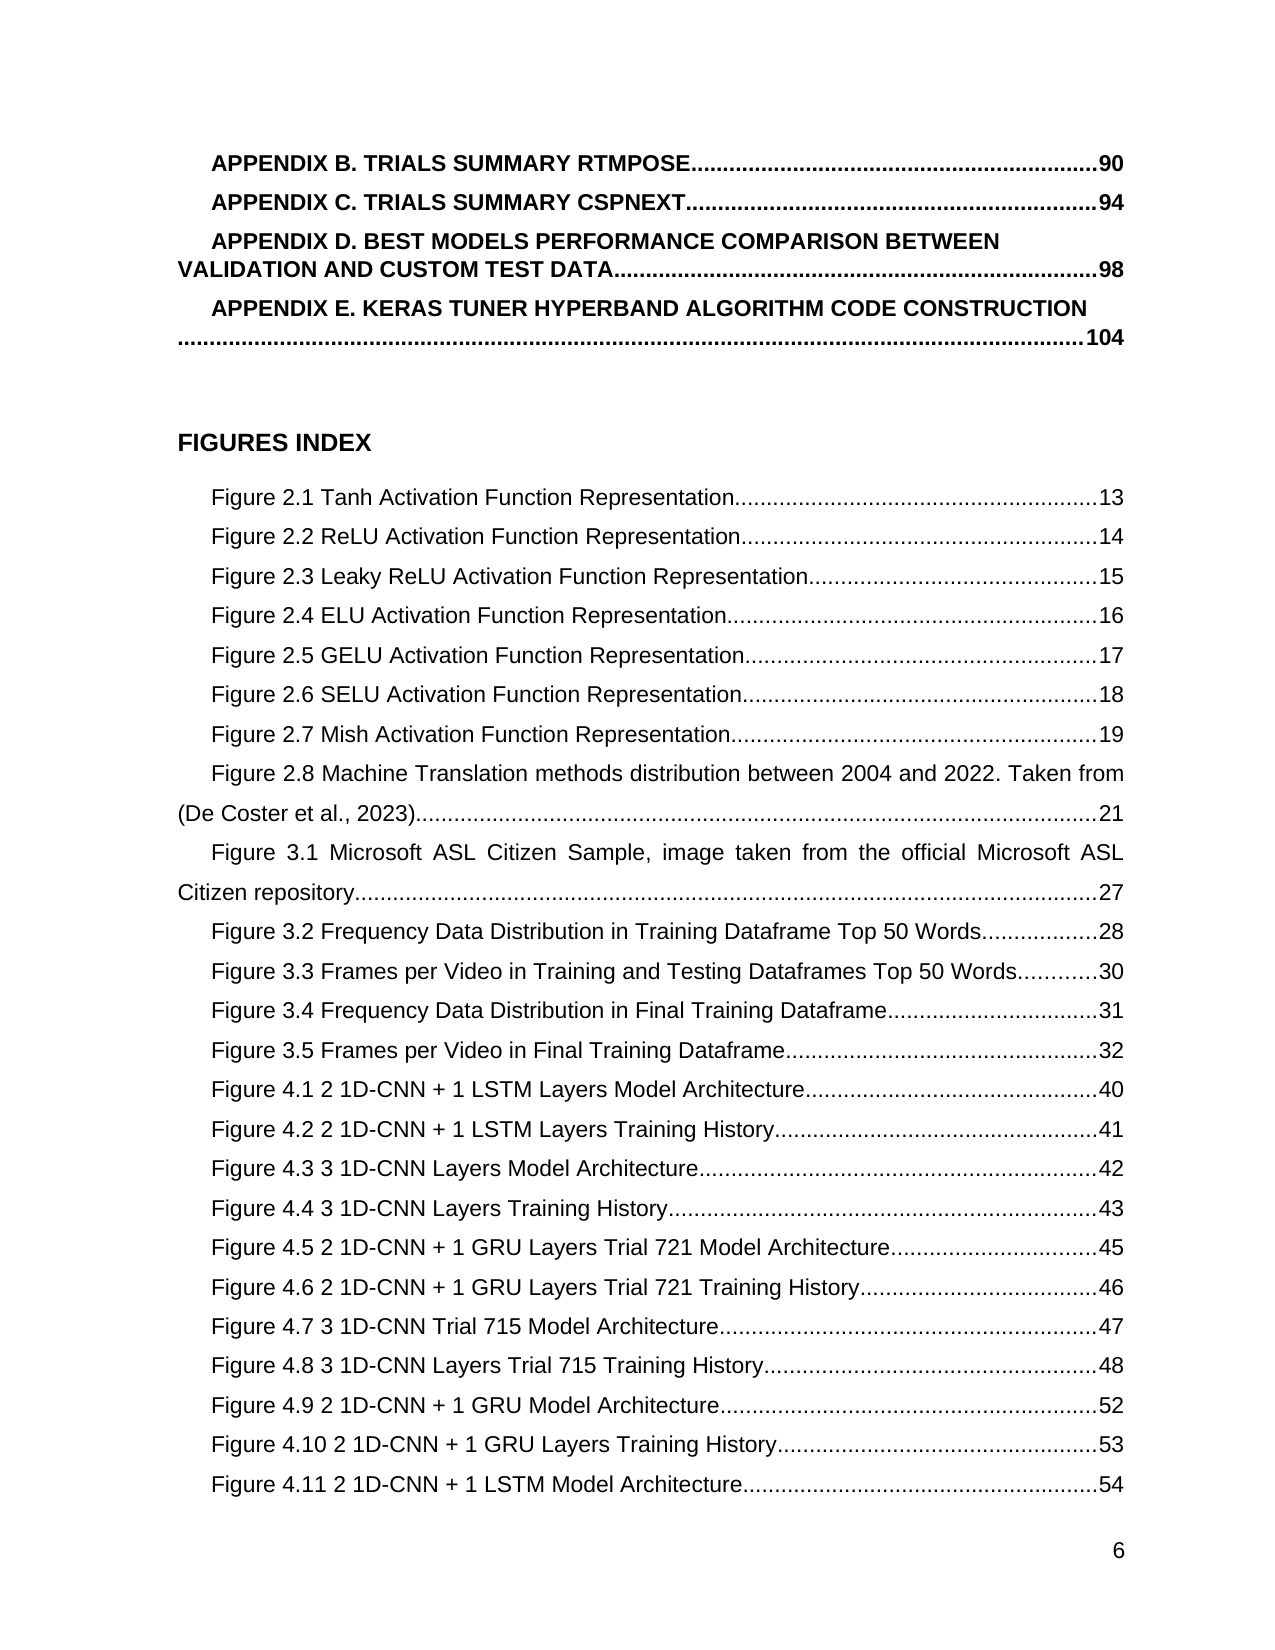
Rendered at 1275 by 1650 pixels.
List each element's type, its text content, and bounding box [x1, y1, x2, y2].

text Figure 4.10 2 1D-CNN + 1 GRU Layers Training History 53 [177, 1431, 1125, 1458]
text Figure 3.1 Microsoft ASL Citizen Sample, image taken from the official Microsoft ASL Citizen repository 27 [177, 839, 1125, 905]
text Figure 2.8 Machine Translation methods distribution between 2004 and 2022. Taken from (De Coster et al., 2023) 21 [177, 760, 1125, 826]
text Figure 2.2 ReLU Activation Function Representation 14 [177, 523, 1125, 550]
text Figure 4.9 2 1D-CNN + 1 GRU Model Architecture 52 [177, 1392, 1125, 1418]
text Figure 4.2 2 1D-CNN + 1 LSTM Layers Training History 41 [177, 1116, 1125, 1142]
text Figure 4.3 3 1D-CNN Layers Model Architecture 42 [177, 1155, 1125, 1181]
text Figure 2.1 Tanh Activation Function Representation 13 [177, 484, 1125, 510]
text Figure 3.2 Frequency Data Distribution in Training Dataframe Top 50 Words 28 [177, 918, 1125, 944]
text Figure 4.11 2 1D-CNN + 1 LSTM Model Architecture 54 [177, 1471, 1125, 1497]
text Figure 2.4 ELU Activation Function Representation 16 [177, 602, 1125, 629]
text Figure 2.7 Mish Activation Function Representation 19 [177, 721, 1125, 747]
text Figure 4.5 2 1D-CNN + 1 GRU Layers Trial 721 Model Architecture 45 [177, 1234, 1125, 1260]
text Figure 3.4 Frequency Data Distribution in Final Training Dataframe 31 [177, 997, 1125, 1023]
text FIGURES INDEX [177, 428, 1125, 457]
text Figure 4.6 2 1D-CNN + 1 GRU Layers Trial 721 Training History 46 [177, 1273, 1125, 1300]
text Figure 2.5 GELU Activation Function Representation 17 [177, 642, 1125, 668]
text Figure 4.8 3 1D-CNN Layers Trial 715 Training History 48 [177, 1352, 1125, 1379]
text Figure 3.5 Frames per Video in Final Training Dataframe 32 [177, 1037, 1125, 1063]
text Figure 2.6 SELU Activation Function Representation 18 [177, 681, 1125, 708]
text Figure 4.4 3 1D-CNN Layers Training History 43 [177, 1194, 1125, 1221]
text Figure 4.7 3 1D-CNN Trial 715 Model Architecture 47 [177, 1313, 1125, 1339]
text Figure 2.3 Leaky ReLU Activation Function Representation 15 [177, 563, 1125, 589]
text Figure 3.3 Frames per Video in Training and Testing Dataframes Top 50 Words 30 [177, 958, 1125, 984]
text Figure 4.1 2 1D-CNN + 1 LSTM Layers Model Architecture 40 [177, 1076, 1125, 1102]
